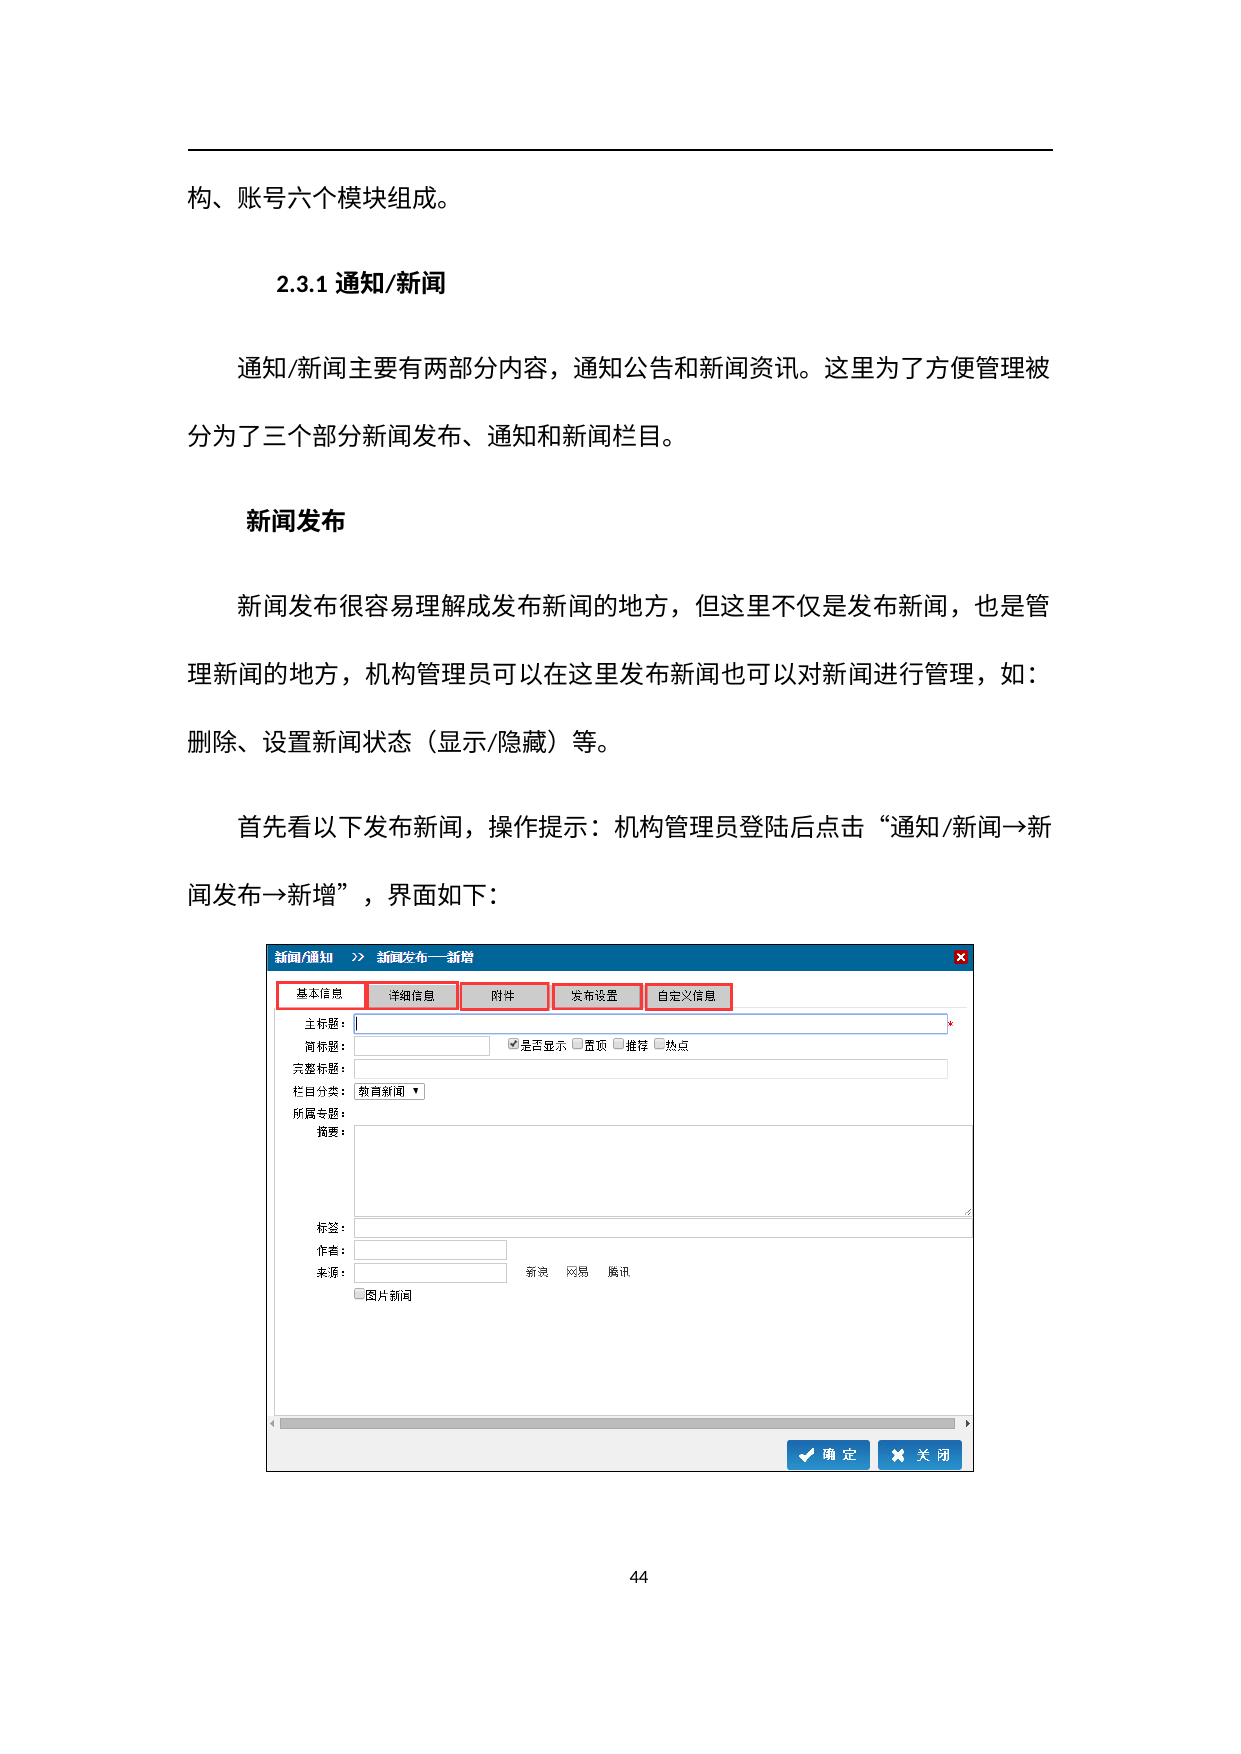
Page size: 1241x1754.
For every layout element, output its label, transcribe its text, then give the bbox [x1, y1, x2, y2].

picture [955, 951, 967, 963]
picture [448, 952, 459, 962]
picture [307, 952, 318, 962]
picture [417, 952, 426, 962]
picture [398, 952, 409, 962]
picture [321, 952, 332, 962]
subtitle 通知/新闻 [276, 248, 1053, 316]
picture [462, 952, 473, 962]
picture [267, 972, 973, 1471]
subtitle 新闻发布 [187, 486, 1053, 554]
text 首先看以下发布新闻，操作提示：机构管理员登陆后点击“通知/新闻→新闻发布→新增”，界面如下： [187, 791, 1053, 927]
text 新闻发布很容易理解成发布新闻的地方，但这里不仅是发布新闻，也是管理新闻的地方，机构管理员可以在这里发布新闻也可以对新闻进行管理，如：删除、设置新闻状态（显示/隐藏）等。 [187, 571, 1053, 774]
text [187, 163, 1053, 231]
picture [378, 952, 395, 962]
picture [276, 952, 303, 962]
text 通知/新闻主要有两部分内容，通知公告和新闻资讯。这里为了方便管理被分为了三个部分新闻发布、通知和新闻栏目。 [187, 333, 1053, 469]
